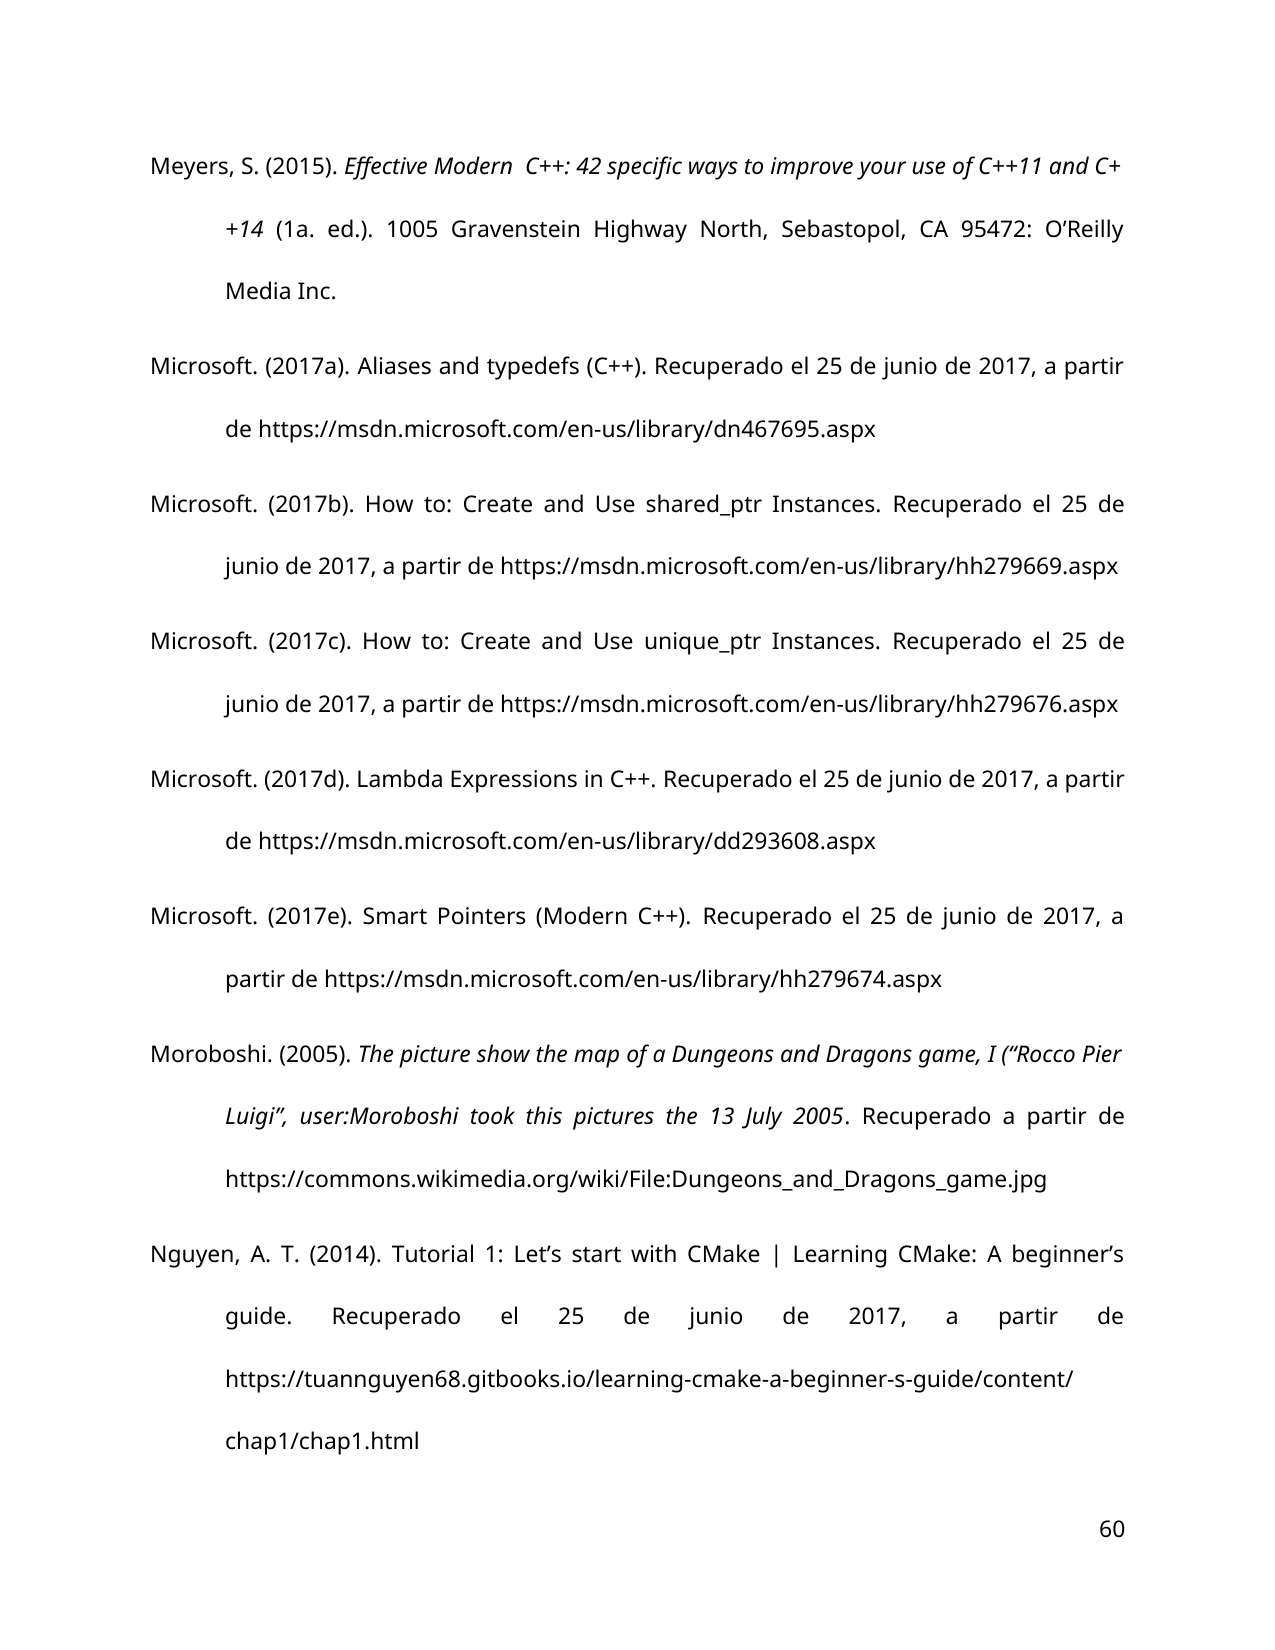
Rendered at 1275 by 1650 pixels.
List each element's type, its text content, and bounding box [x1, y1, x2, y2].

text Moroboshi. (2005). The picture show the map of a Dungeons and Dragons game, I (“Rocco Pier Luigi”, user:Moroboshi took this pictures the 13 July 2005. Recuperado a partir de https://commons.wikimedia.org/wiki/File:Dungeons_and_Dragons_game.jpg [150, 1037, 1125, 1194]
text Microsoft. (2017a). Aliases and typedefs (C++). Recuperado el 25 de junio de 2017, a partir de https://msdn.microsoft.com/en-us/library/dn467695.aspx [150, 350, 1125, 444]
text Microsoft. (2017e). Smart Pointers (Modern C++). Recuperado el 25 de junio de 2017, a partir de https://msdn.microsoft.com/en-us/library/hh279674.aspx [150, 900, 1125, 994]
text Meyers, S. (2015). Effective Modern C++: 42 specific ways to improve your use of C++11 and C++14 (1a. ed.). 1005 Gravenstein Highway North, Sebastopol, CA 95472: O’Reilly Media Inc. [150, 150, 1125, 306]
text Nguyen, A. T. (2014). Tutorial 1: Let’s start with CMake | Learning CMake: A beginner’s guide. Recuperado el 25 de junio de 2017, a partir de https://tuannguyen68.gitbooks.io/learning-cmake-a-beginner-s-guide/content/chap1/chap1.html [150, 1237, 1125, 1456]
text Microsoft. (2017c). How to: Create and Use unique_ptr Instances. Recuperado el 25 de junio de 2017, a partir de https://msdn.microsoft.com/en-us/library/hh279676.aspx [150, 625, 1125, 719]
text Microsoft. (2017b). How to: Create and Use shared_ptr Instances. Recuperado el 25 de junio de 2017, a partir de https://msdn.microsoft.com/en-us/library/hh279669.aspx [150, 487, 1125, 581]
text Microsoft. (2017d). Lambda Expressions in C++. Recuperado el 25 de junio de 2017, a partir de https://msdn.microsoft.com/en-us/library/dd293608.aspx [150, 762, 1125, 856]
